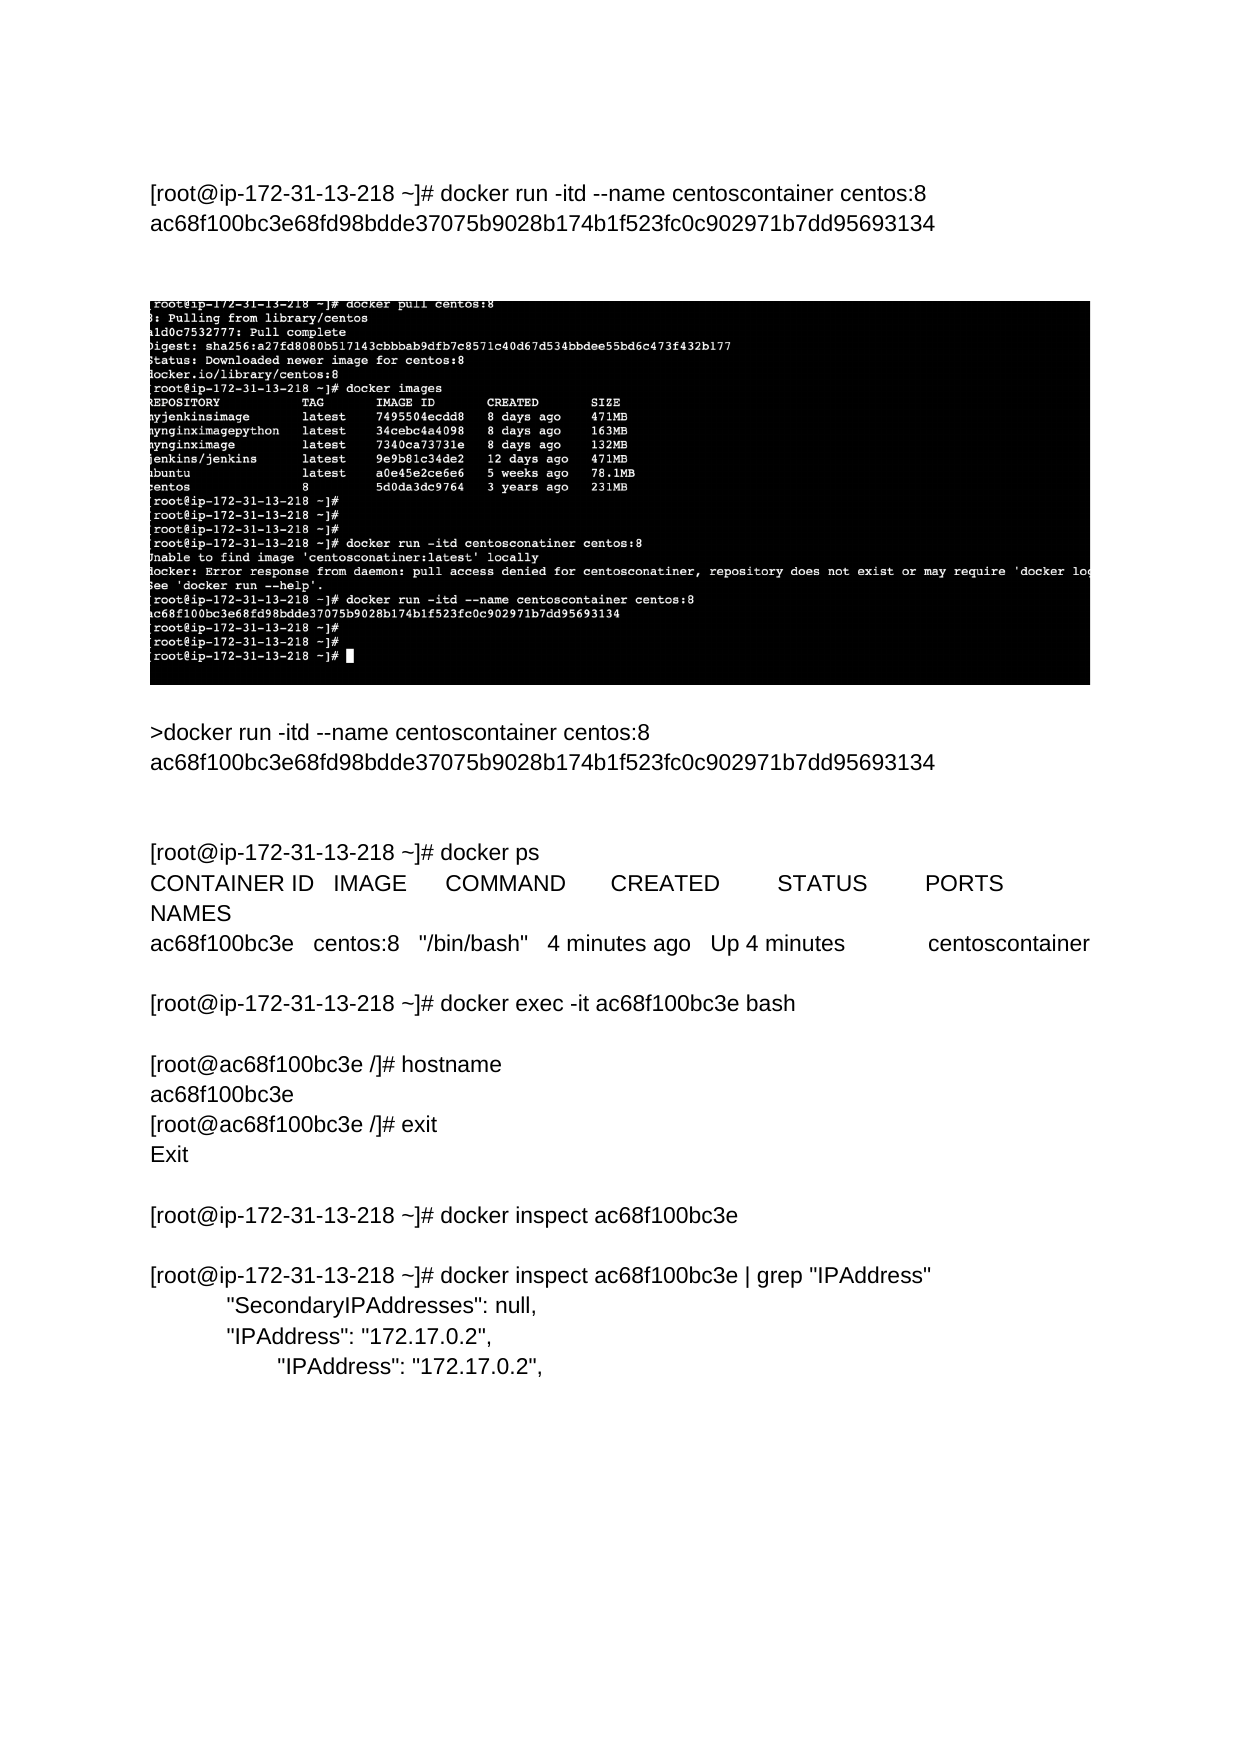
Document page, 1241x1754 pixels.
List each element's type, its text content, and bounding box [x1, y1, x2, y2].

text ac68f100bc3e68fd98bdde37075b9028b174b1f523fc0c902971b7dd95693134 [150, 210, 1090, 237]
text ac68f100bc3e centos:8 "/bin/bash" 4 minutes ago Up 4 minutes centoscontainer [150, 930, 1090, 956]
text "SecondaryIPAddresses": null, [150, 1292, 1090, 1319]
text [root@ip-172-31-13-218 ~]# docker ps [150, 839, 1090, 866]
text ac68f100bc3e68fd98bdde37075b9028b174b1f523fc0c902971b7dd95693134 [150, 749, 1090, 775]
text [root@ip-172-31-13-218 ~]# docker inspect ac68f100bc3e [150, 1202, 1090, 1228]
picture [150, 301, 1091, 685]
text ac68f100bc3e [150, 1081, 1090, 1107]
text [root@ac68f100bc3e /]# exit [150, 1111, 1090, 1137]
text [root@ip-172-31-13-218 ~]# docker exec -it ac68f100bc3e bash [150, 990, 1090, 1017]
text [root@ip-172-31-13-218 ~]# docker run -itd --name centoscontainer centos:8 [150, 180, 1090, 207]
text Exit [150, 1141, 1090, 1168]
text "IPAddress": "172.17.0.2", [150, 1353, 1090, 1379]
text "IPAddress": "172.17.0.2", [150, 1323, 1090, 1349]
text >docker run -itd --name centoscontainer centos:8 [150, 718, 1090, 745]
text CONTAINER ID IMAGE COMMAND CREATED STATUS PORTS NAMES [150, 869, 1090, 926]
text [root@ip-172-31-13-218 ~]# docker inspect ac68f100bc3e | grep "IPAddress" [150, 1262, 1090, 1288]
text [root@ac68f100bc3e /]# hostname [150, 1051, 1090, 1077]
